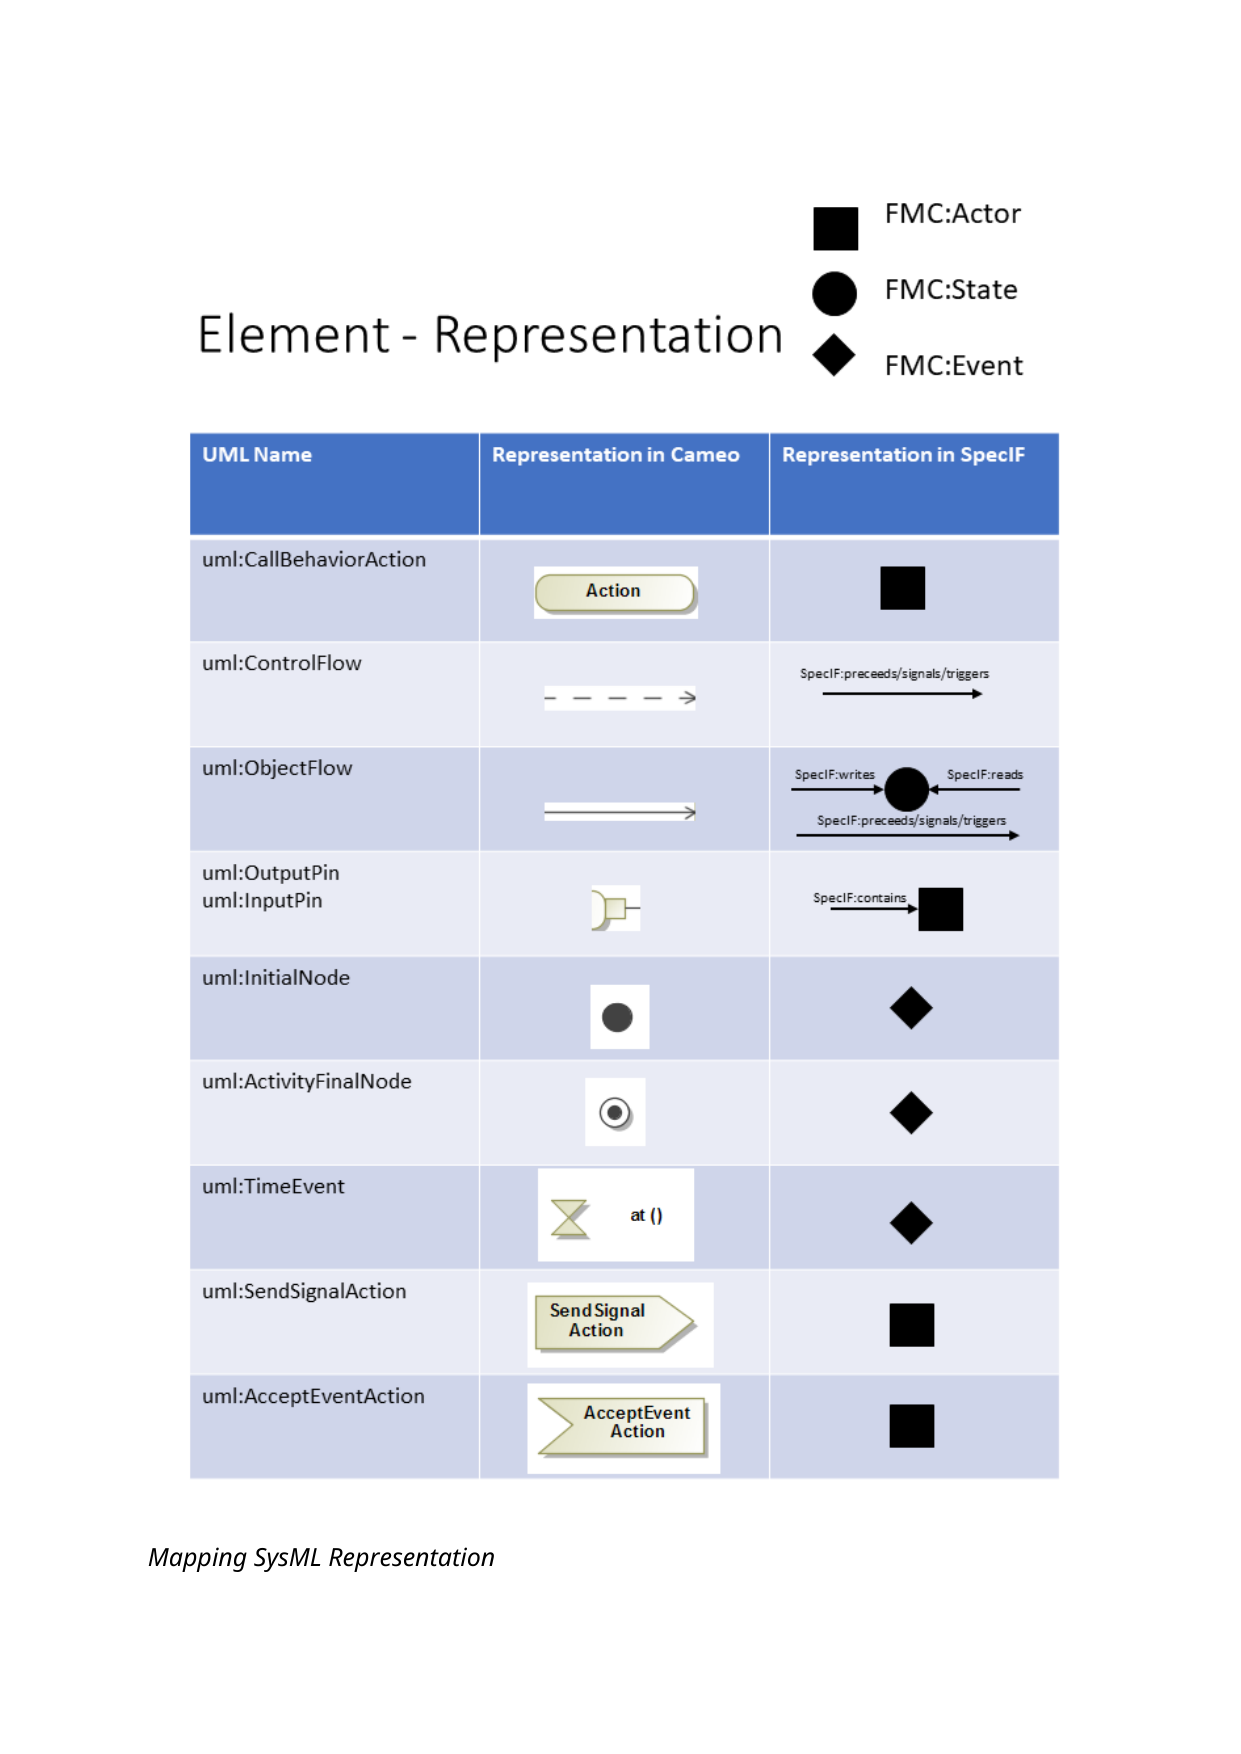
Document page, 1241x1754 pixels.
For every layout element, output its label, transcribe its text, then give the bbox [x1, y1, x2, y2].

text Mapping SysML Representation [148, 1539, 1093, 1573]
picture [147, 147, 1092, 1520]
